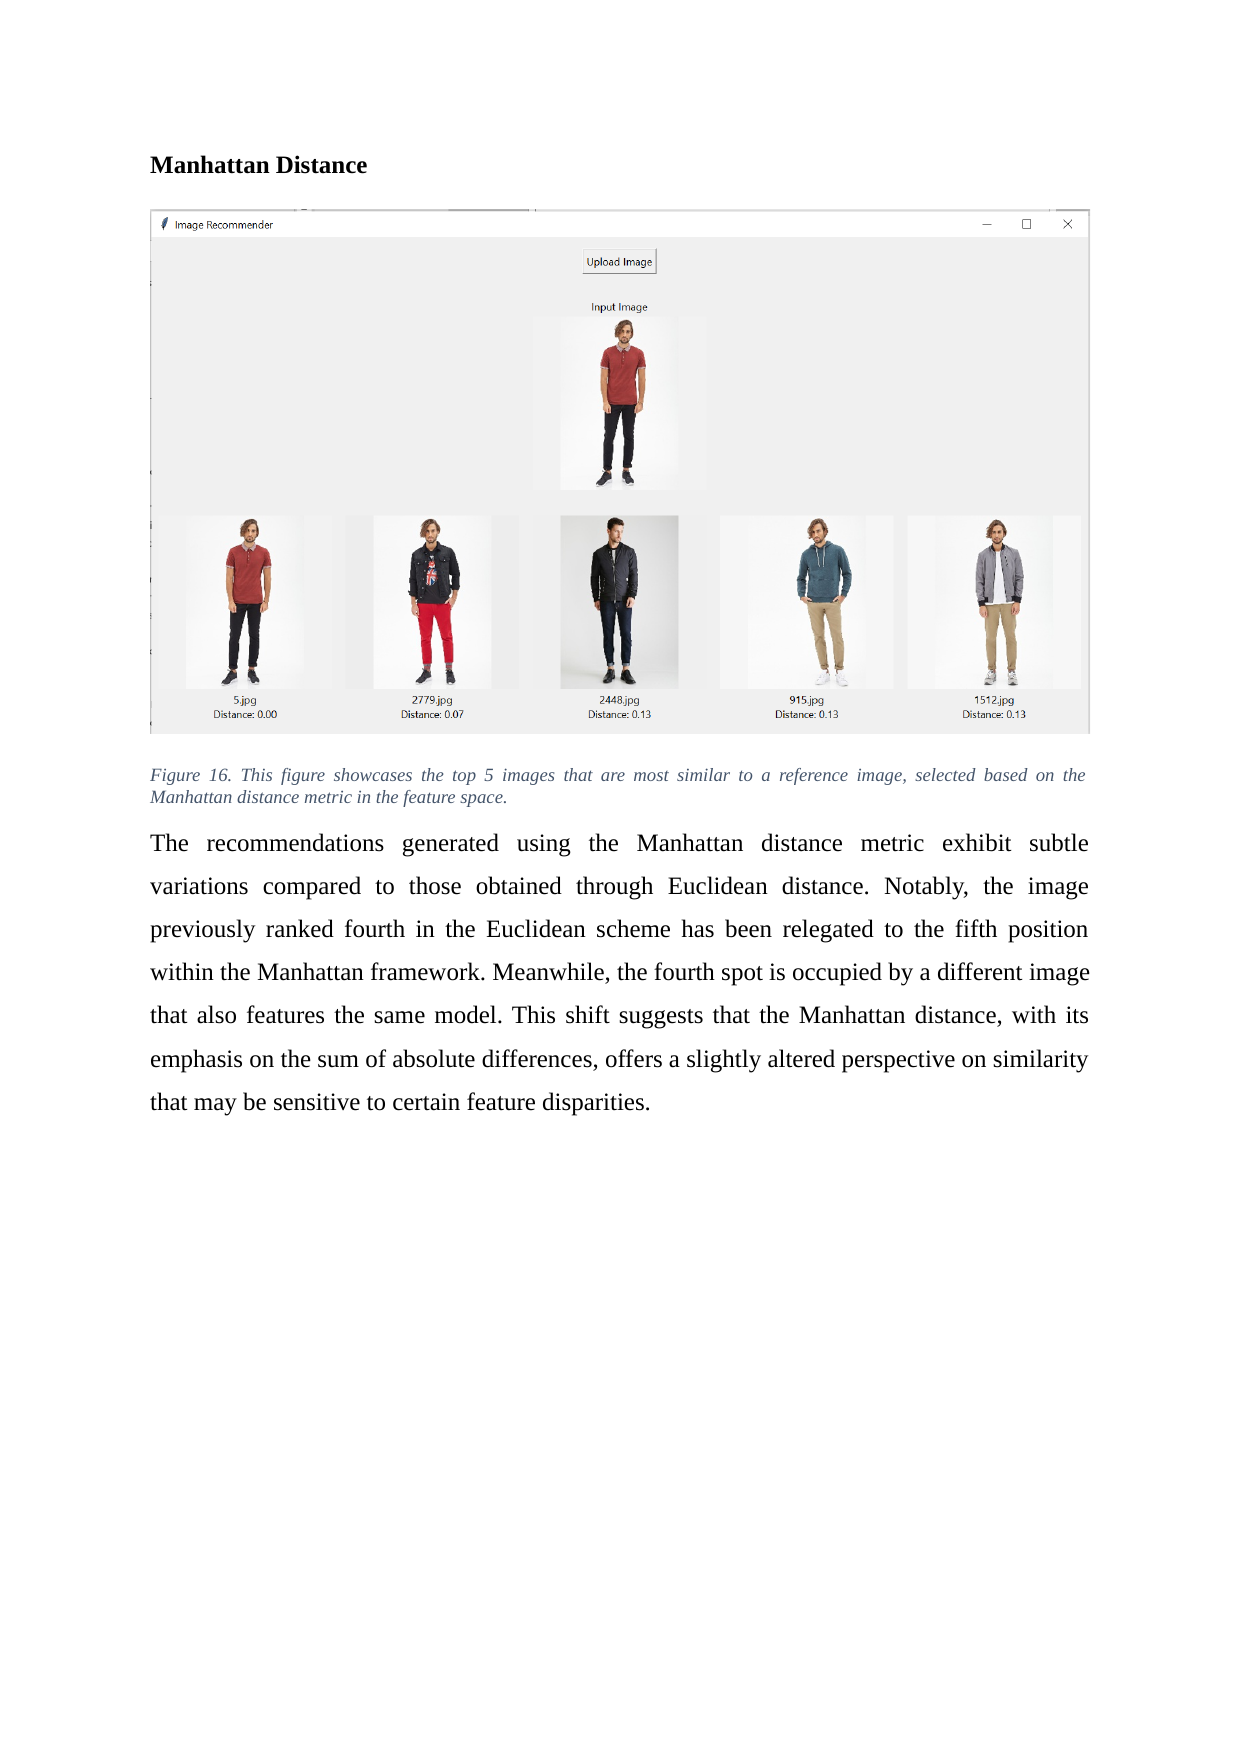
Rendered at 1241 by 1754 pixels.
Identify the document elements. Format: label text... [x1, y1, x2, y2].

text Figure 16. This figure showcases the top 5 images that are most similar to a reference image, selected based on the Manhattan distance metric in the feature space. [150, 764, 1090, 807]
picture [150, 209, 1091, 734]
text Manhattan Distance [150, 150, 1090, 179]
text The recommendations generated using the Manhattan distance metric exhibit subtle variations compared to those obtained through Euclidean distance. Notably, the image previously ranked fourth in the Euclidean scheme has been relegated to the fifth position within the Manhattan framework. Meanwhile, the fourth spot is occupied by a different image that also features the same model. This shift suggests that the Manhattan distance, with its emphasis on the sum of absolute differences, offers a slightly altered perspective on similarity that may be sensitive to certain feature disparities. [150, 828, 1090, 1116]
